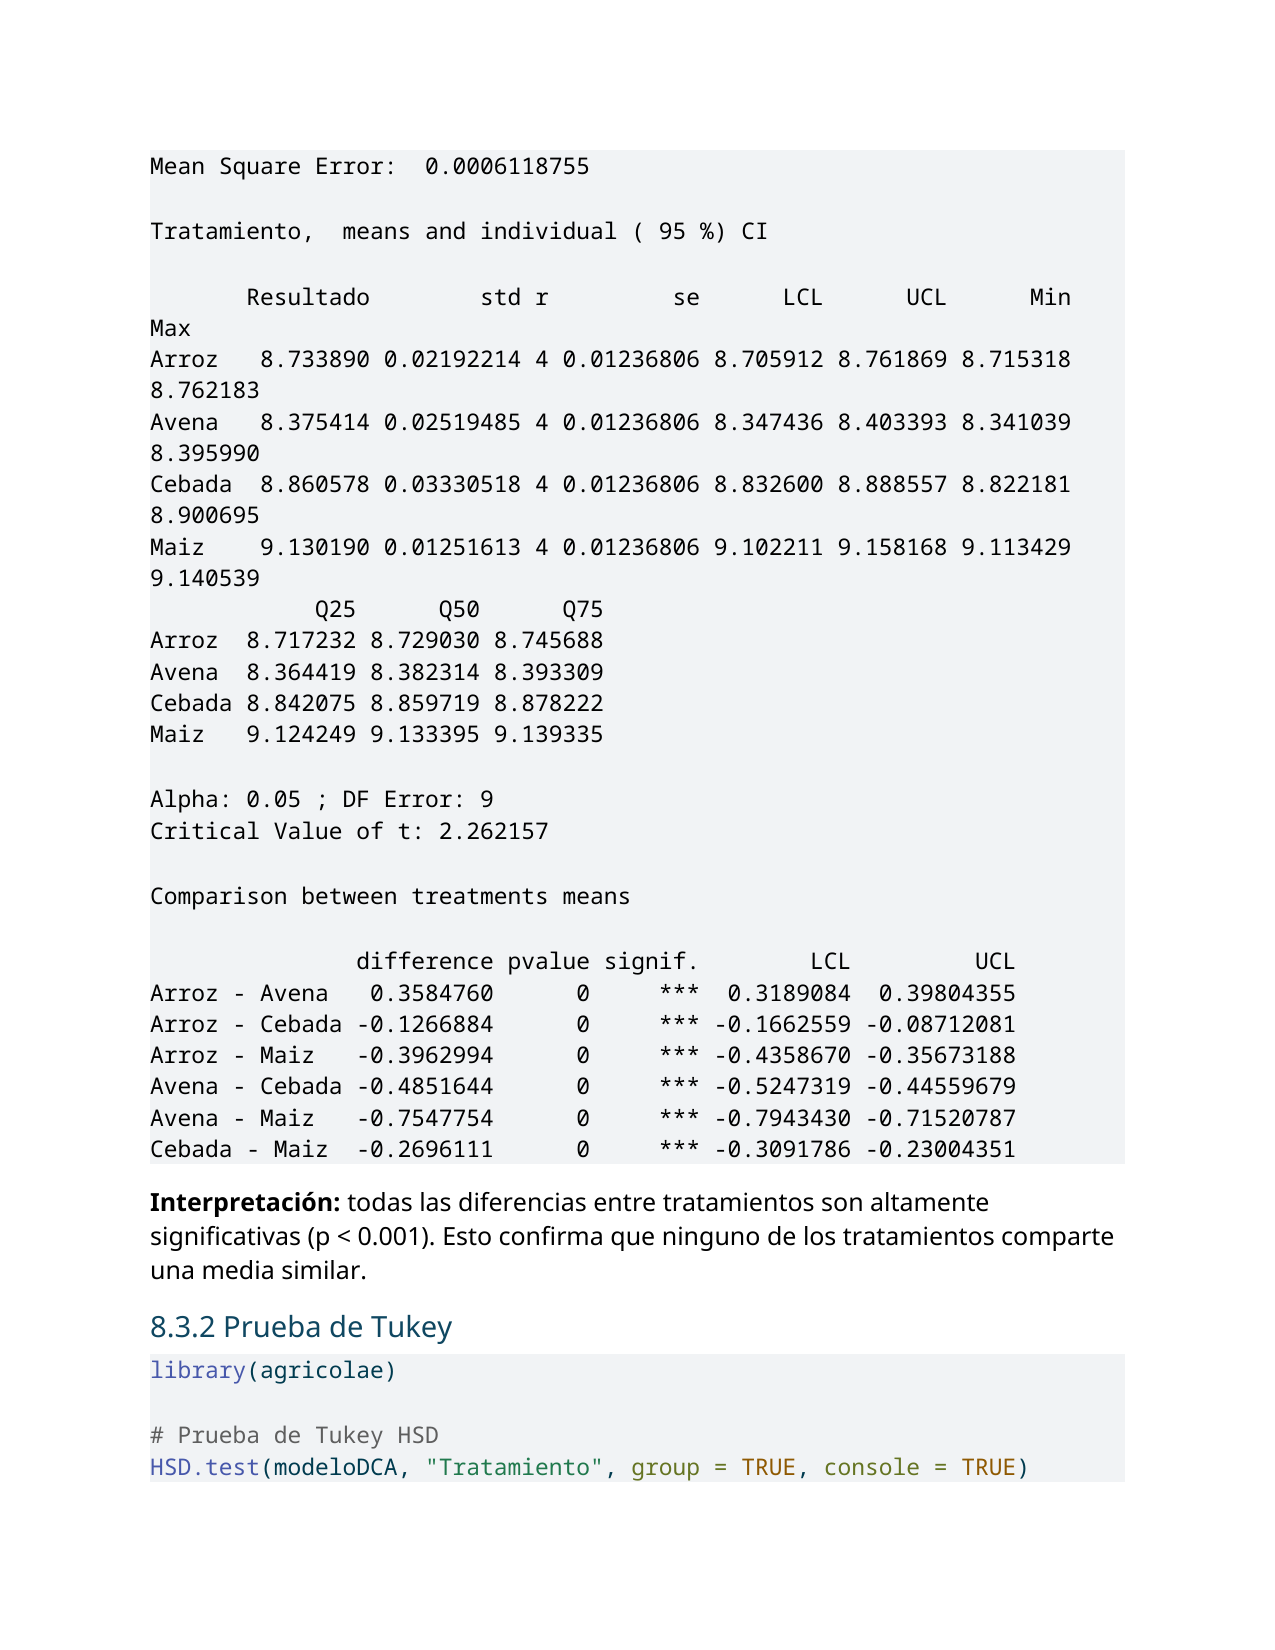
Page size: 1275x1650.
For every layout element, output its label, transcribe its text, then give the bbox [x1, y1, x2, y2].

text library(agricolae) # Prueba de Tukey HSD HSD.test(modeloDCA, "Tratamiento", group = TRUE, console = TRUE) [150, 1354, 1125, 1482]
subtitle 8.3.2 Prueba de Tukey [150, 1306, 1125, 1346]
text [150, 150, 1125, 1164]
text Interpretación: todas las diferencias entre tratamientos son altamente significativas (p < 0.001). Esto confirma que ninguno de los tratamientos comparte una media similar. [150, 1185, 1125, 1287]
